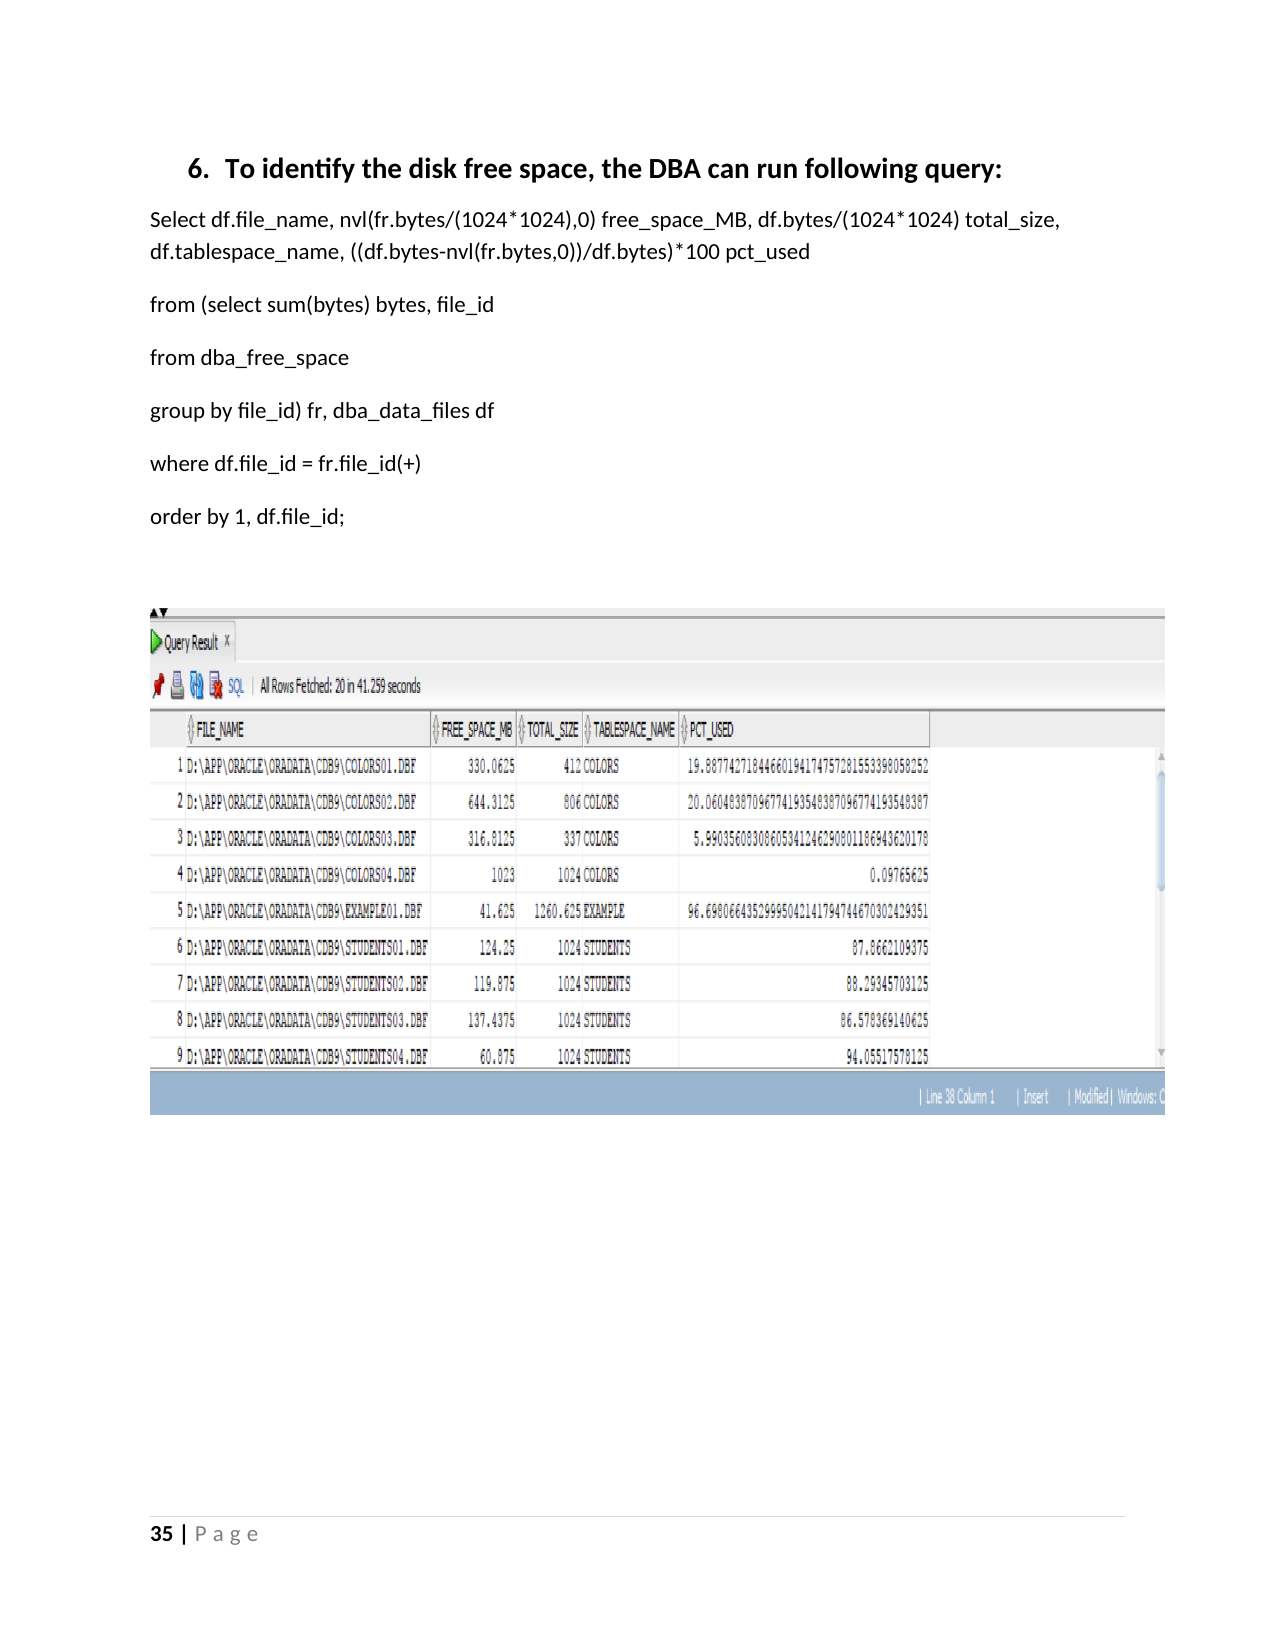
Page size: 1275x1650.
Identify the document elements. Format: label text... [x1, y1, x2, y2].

picture [150, 608, 1165, 1115]
text order by 1, df.file_id; [150, 502, 1125, 530]
text from (select sum(bytes) bytes, file_id [150, 290, 1125, 318]
text group by file_id) fr, dba_data_files df [150, 396, 1125, 424]
text Select df.file_name, nvl(fr.bytes/(1024*1024),0) free_space_MB, df.bytes/(1024*1024) total_size, df.tablespace_name, ((df.bytes-nvl(fr.bytes,0))/df.bytes)*100 pct_used [150, 205, 1125, 265]
text where df.file_id = fr.file_id(+) [150, 449, 1125, 477]
list To identify the disk free space, the DBA can run following query: [187, 150, 1125, 186]
text from dba_free_space [150, 343, 1125, 371]
